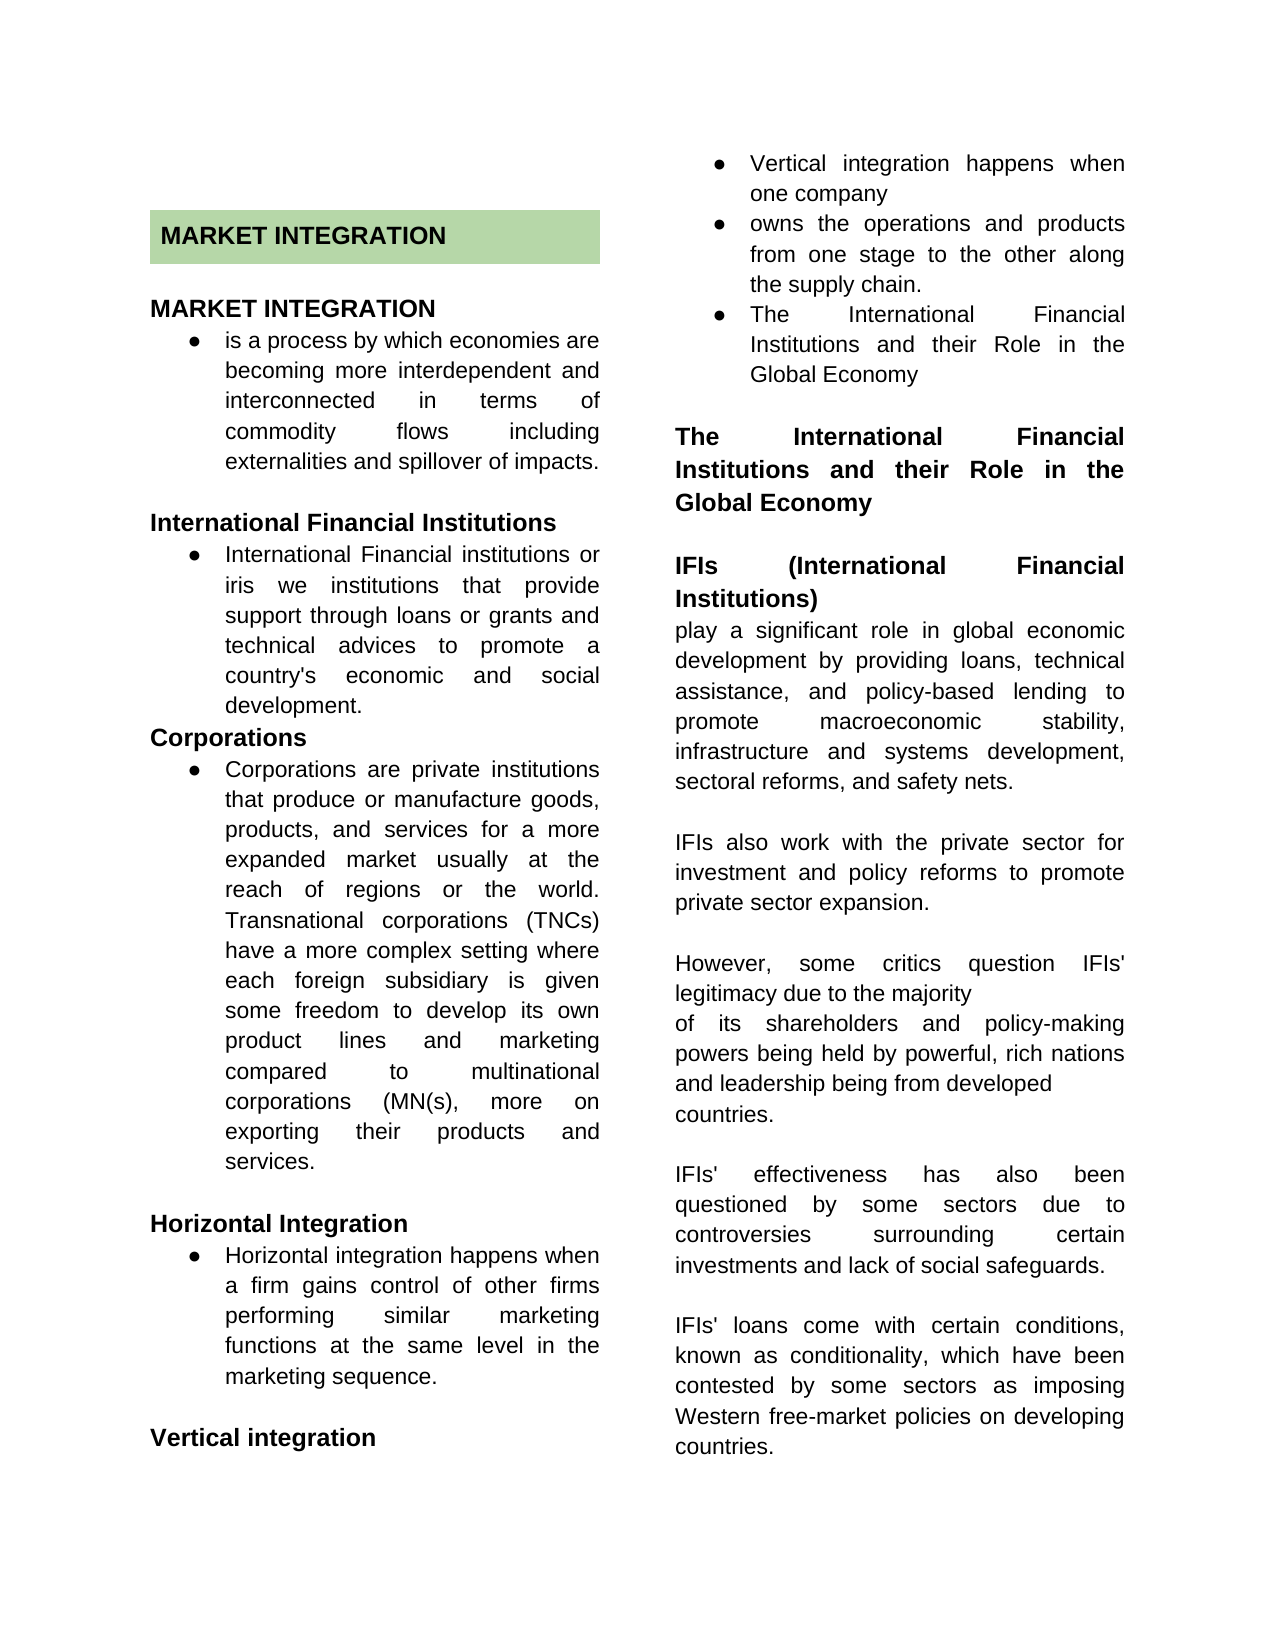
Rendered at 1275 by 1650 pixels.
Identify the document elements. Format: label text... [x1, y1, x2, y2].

text MARKET INTEGRATION [150, 294, 600, 323]
list owns the operations and products from one stage to the other along the supply chain. [712, 210, 1125, 297]
text Corporations [150, 723, 600, 751]
text International Financial Institutions [150, 508, 600, 537]
list Corporations are private institutions that produce or manufacture goods, products, and services for a more expanded market usually at the reach of regions or the world. Transnational corporations (TNCs) have a more complex setting where each foreign subsidiary is given some freedom to develop its own product lines and marketing compared to multinational corporations (MN(s), more on exporting their products and services. [187, 756, 600, 1175]
text play a significant role in global economic development by providing loans, technical assistance, and policy-based lending to promote macroeconomic stability, infrastructure and systems development, sectoral reforms, and safety nets. [675, 617, 1125, 794]
text IFIs' effectiveness has also been questioned by some sectors due to controversies surrounding certain investments and lack of social safeguards. [675, 1161, 1125, 1278]
list is a process by which economies are becoming more interdependent and interconnected in terms of commodity flows including externalities and spillover of impacts. [187, 327, 600, 474]
text of its shareholders and policy-making powers being held by powerful, rich nations and leadership being from developed [675, 1010, 1125, 1097]
list International Financial institutions or iris we institutions that provide support through loans or grants and technical advices to promote a country's economic and social development. [187, 541, 600, 719]
text IFIs also work with the private sector for investment and policy reforms to promote private sector expansion. [675, 829, 1125, 915]
text However, some critics question IFIs' legitimacy due to the majority [675, 949, 1125, 1006]
text The International Financial Institutions and their Role in the Global Economy [675, 422, 1125, 517]
text Horizontal Integration [150, 1209, 600, 1237]
list The International Financial Institutions and their Role in the Global Economy [712, 301, 1125, 388]
text countries. [675, 1101, 1125, 1127]
text IFIs (International Financial Institutions) [675, 551, 1125, 613]
list Vertical integration happens when one company [712, 150, 1125, 207]
table_header MARKET INTEGRATION [150, 210, 600, 264]
text IFIs' loans come with certain conditions, known as conditionality, which have been contested by some sectors as imposing Western free-market policies on developing countries. [675, 1312, 1125, 1459]
text Vertical integration [150, 1423, 600, 1452]
list Horizontal integration happens when a firm gains control of other firms performing similar marketing functions at the same level in the marketing sequence. [187, 1242, 600, 1389]
